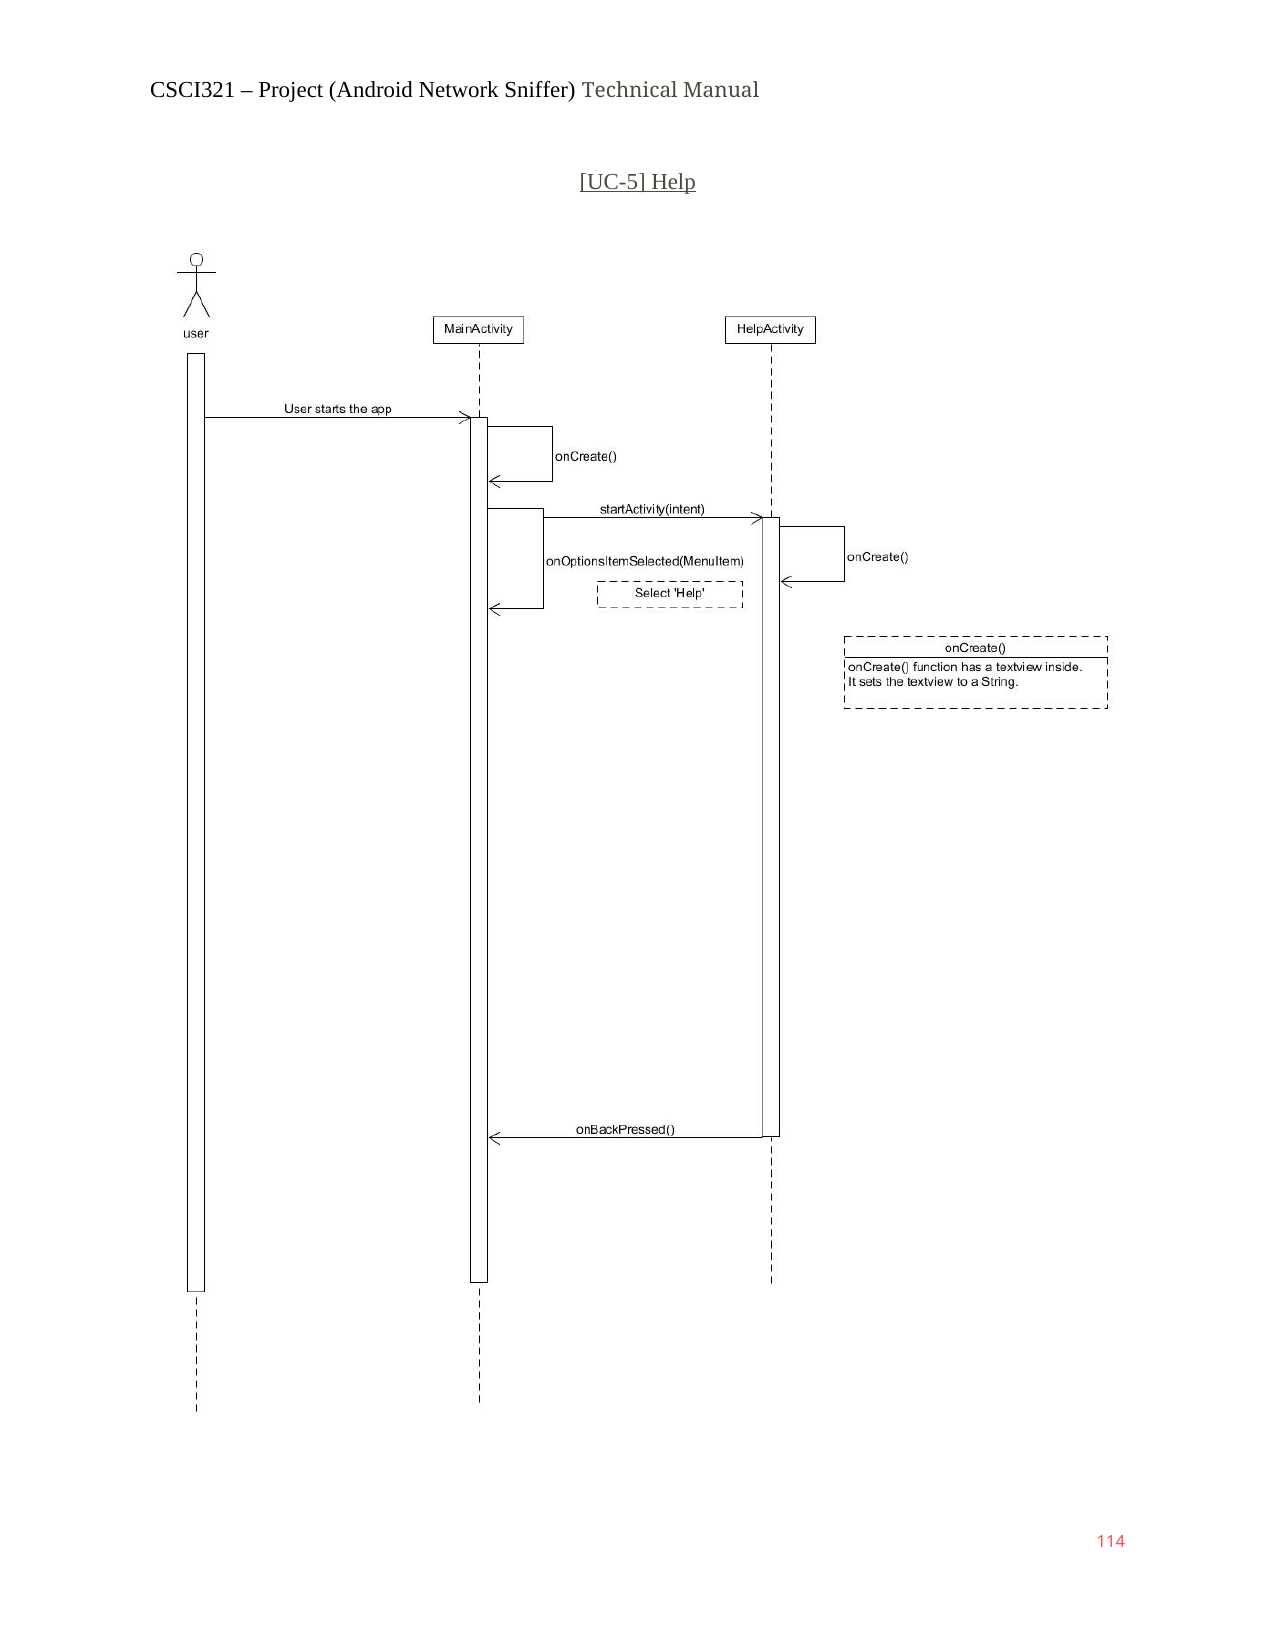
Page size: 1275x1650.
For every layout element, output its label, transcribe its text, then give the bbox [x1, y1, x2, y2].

picture [150, 234, 1125, 1447]
text [UC-5] Help [150, 168, 1125, 194]
